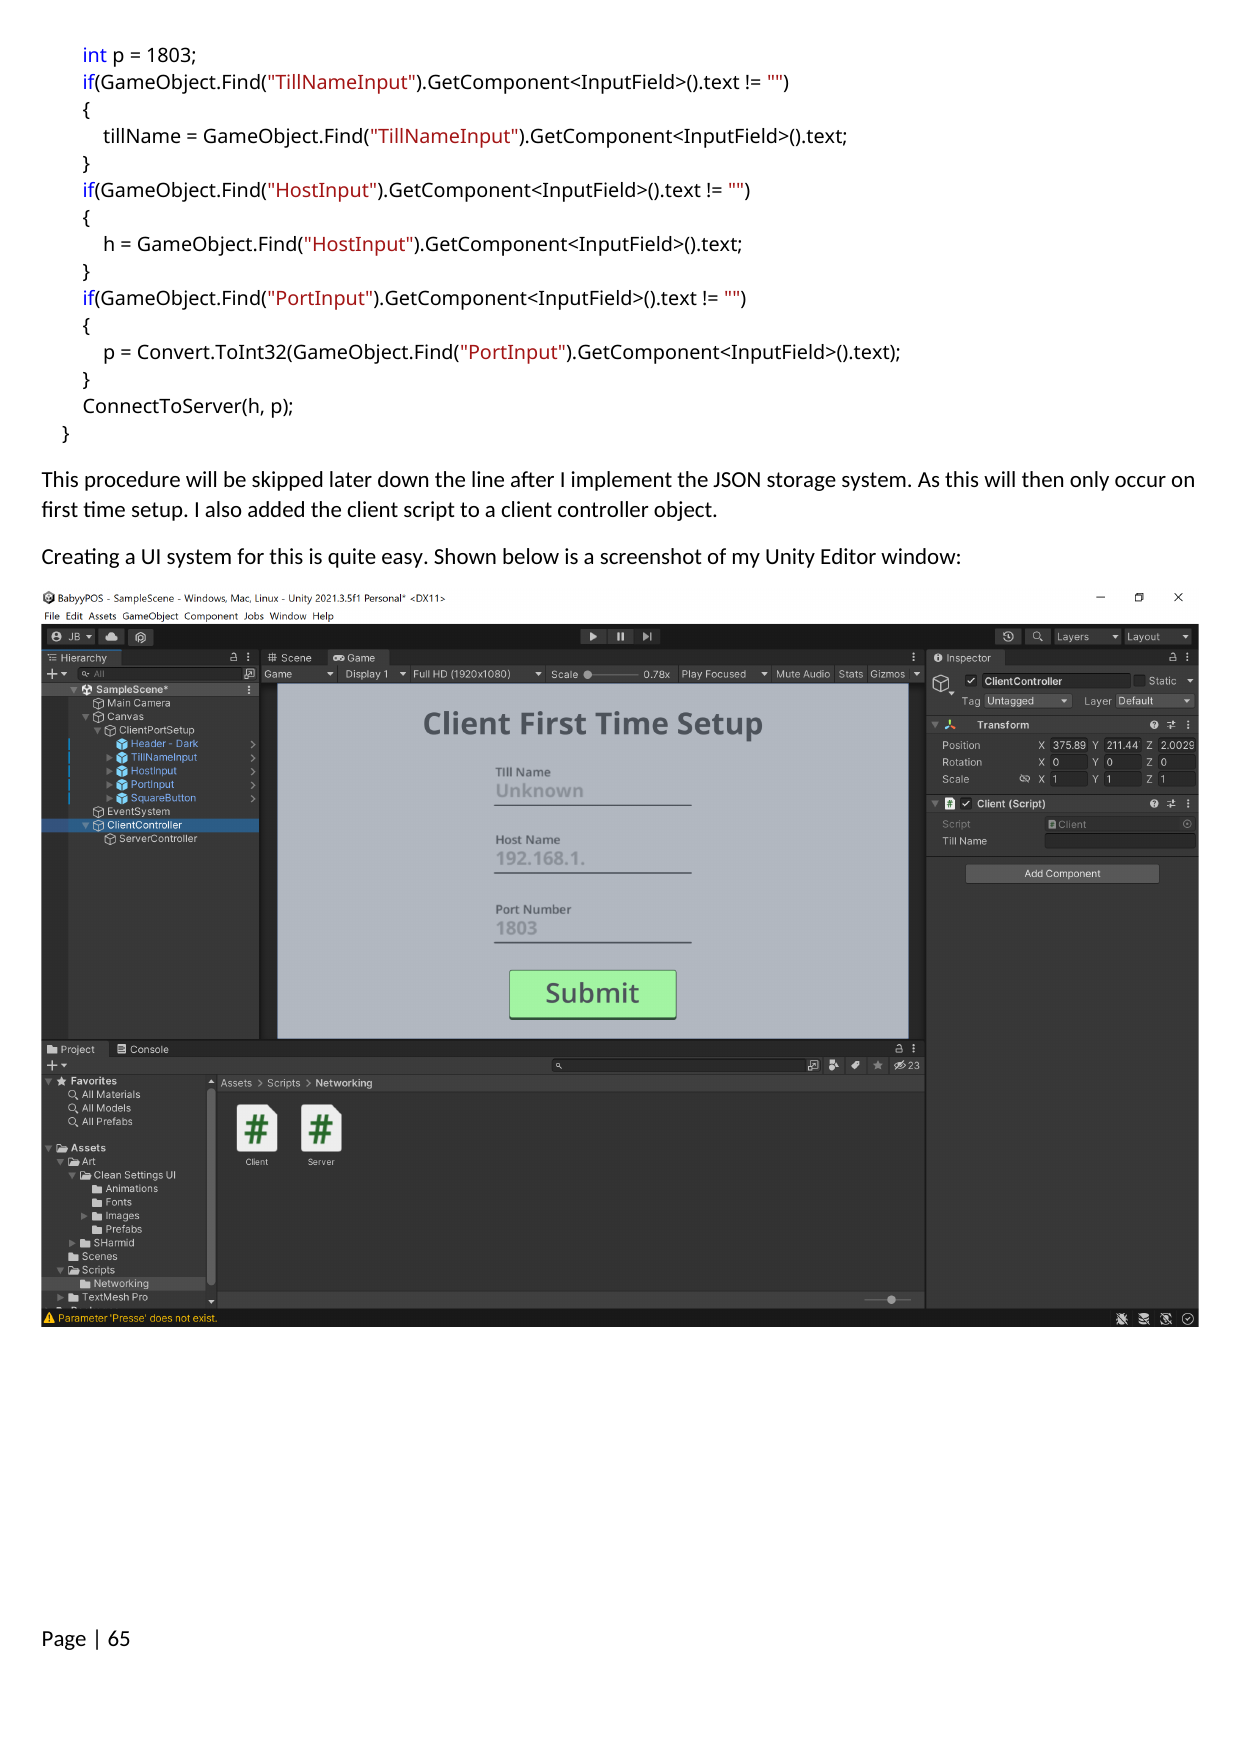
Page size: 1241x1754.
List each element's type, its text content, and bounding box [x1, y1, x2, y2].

text } [41, 257, 1199, 284]
text ConnectToServer(h, p); [41, 392, 1199, 419]
text { [41, 95, 1199, 122]
text if(GameObject.Find("HostInput").GetComponent<InputField>().text != "") [41, 176, 1199, 203]
text int p = 1803; [41, 41, 1199, 68]
text if(GameObject.Find("TillNameInput").GetComponent<InputField>().text != "") [41, 68, 1199, 95]
text } [41, 149, 1199, 176]
text tillName = GameObject.Find("TillNameInput").GetComponent<InputField>().text; [41, 122, 1199, 149]
text p = Convert.ToInt32(GameObject.Find("PortInput").GetComponent<InputField>().text); [41, 338, 1199, 365]
text } [41, 365, 1199, 392]
picture [41, 588, 1199, 1327]
text Creating a UI system for this is quite easy. Shown below is a screenshot of my Unity Editor window: [41, 542, 1199, 570]
text { [41, 311, 1199, 338]
text h = GameObject.Find("HostInput").GetComponent<InputField>().text; [41, 230, 1199, 257]
text This procedure will be skipped later down the line after I implement the JSON storage system. As this will then only occur on first time setup. I also added the client script to a client controller object. [41, 465, 1199, 523]
text } [41, 419, 1199, 446]
text if(GameObject.Find("PortInput").GetComponent<InputField>().text != "") [41, 284, 1199, 311]
text { [41, 203, 1199, 230]
